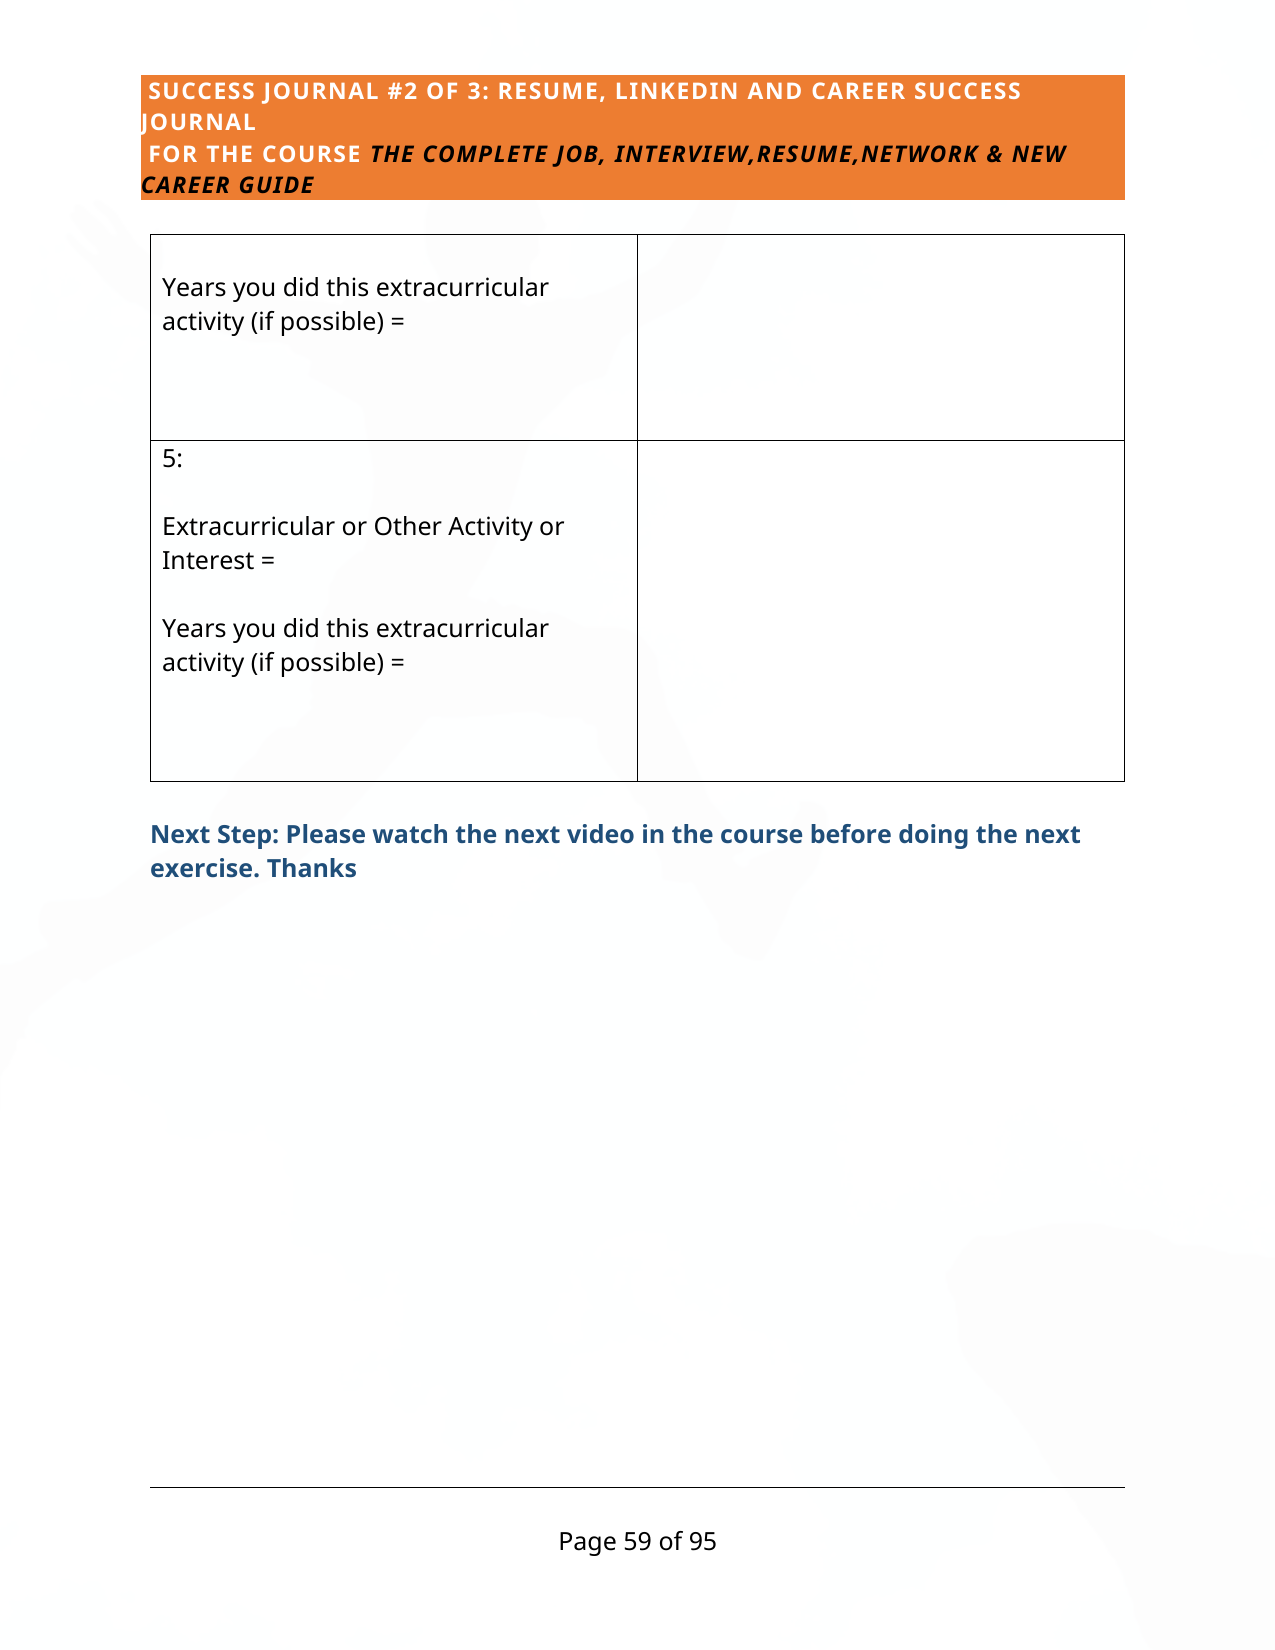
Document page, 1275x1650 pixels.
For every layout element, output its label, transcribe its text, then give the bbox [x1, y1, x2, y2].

table_cell 5: Extracurricular or Other Activity or Interest = Years you did this extracurricular activity (if possible) = [151, 441, 637, 781]
text Next Step: Please watch the next video in the course before doing the next exercise. Thanks [150, 816, 1125, 884]
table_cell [151, 235, 637, 439]
table_cell [638, 235, 1124, 439]
table_cell [638, 441, 1124, 781]
